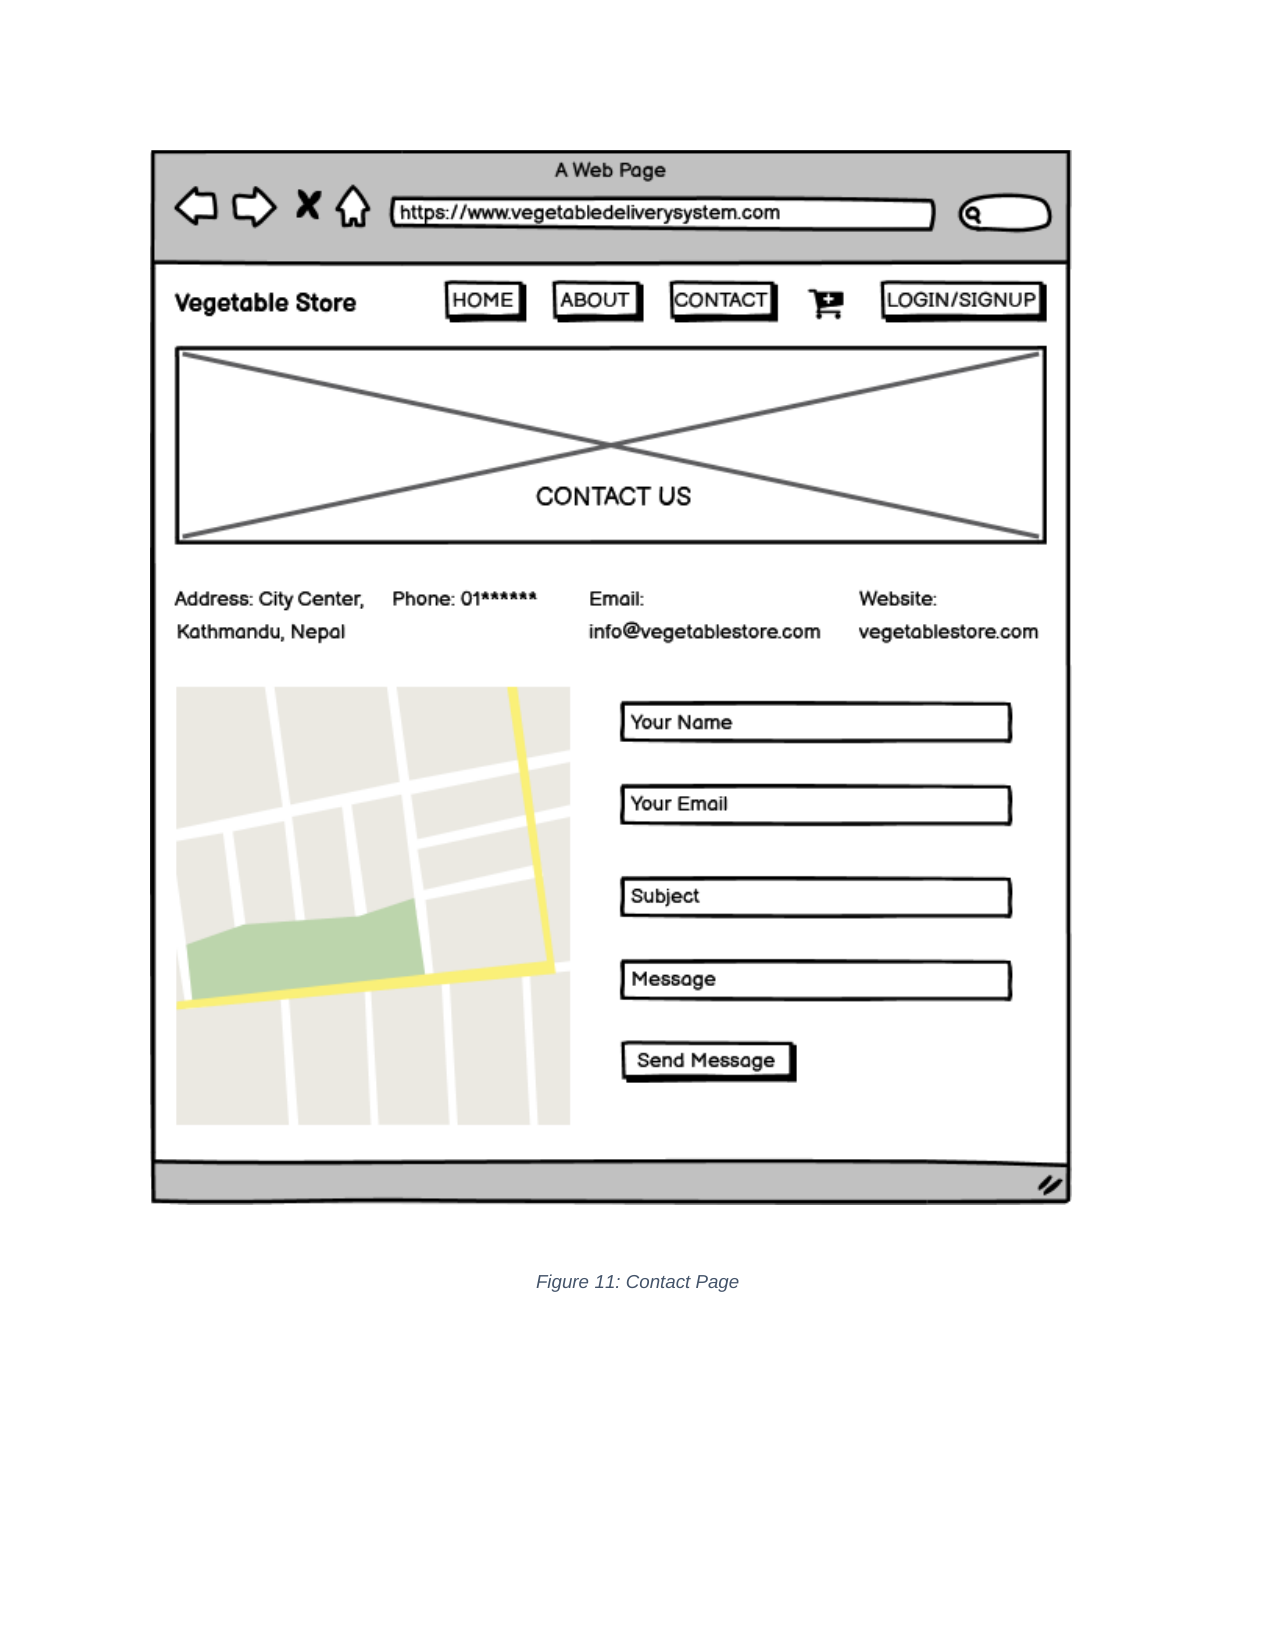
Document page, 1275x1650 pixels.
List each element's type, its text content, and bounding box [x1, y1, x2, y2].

picture [150, 150, 1072, 1205]
text Figure 11: Contact Page [150, 1271, 1125, 1292]
